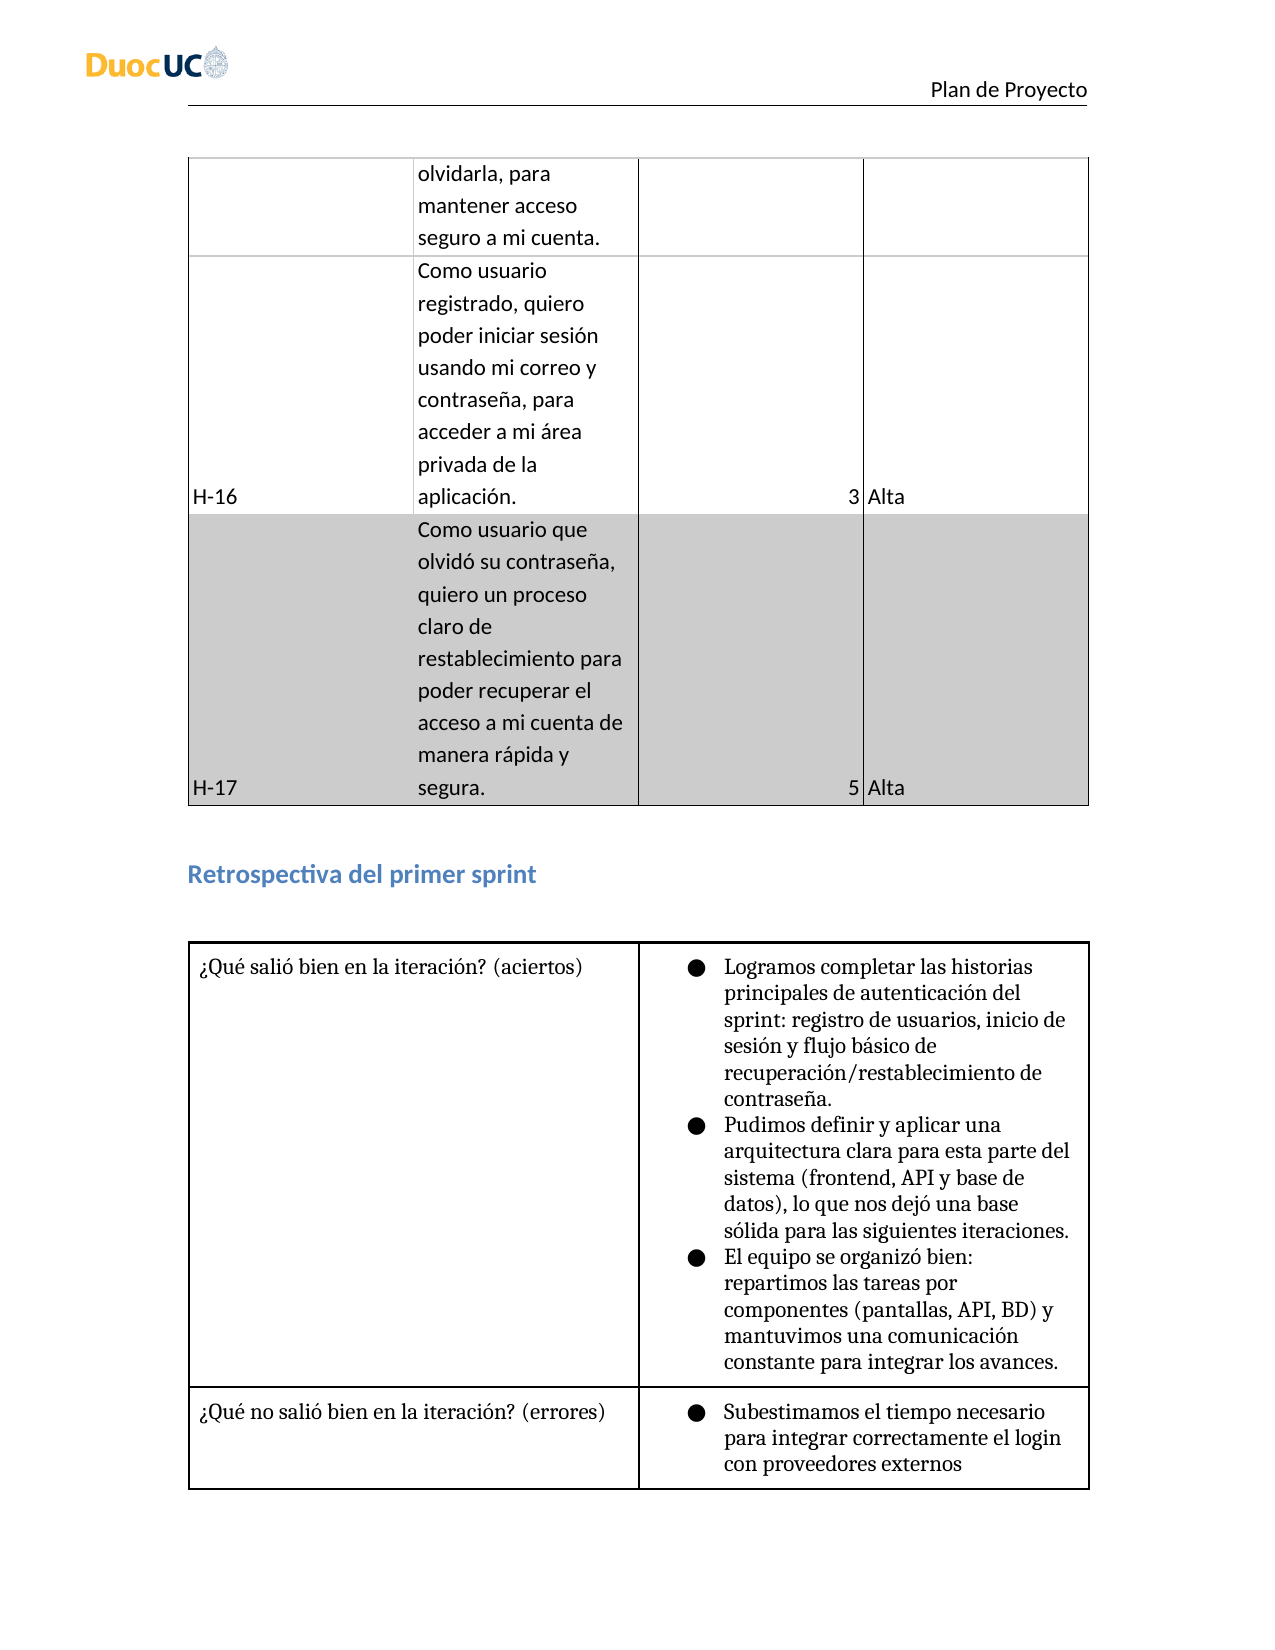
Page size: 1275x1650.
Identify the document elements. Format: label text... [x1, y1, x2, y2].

picture [79, 42, 233, 81]
subtitle Retrospectiva del primer sprint [187, 857, 1087, 890]
